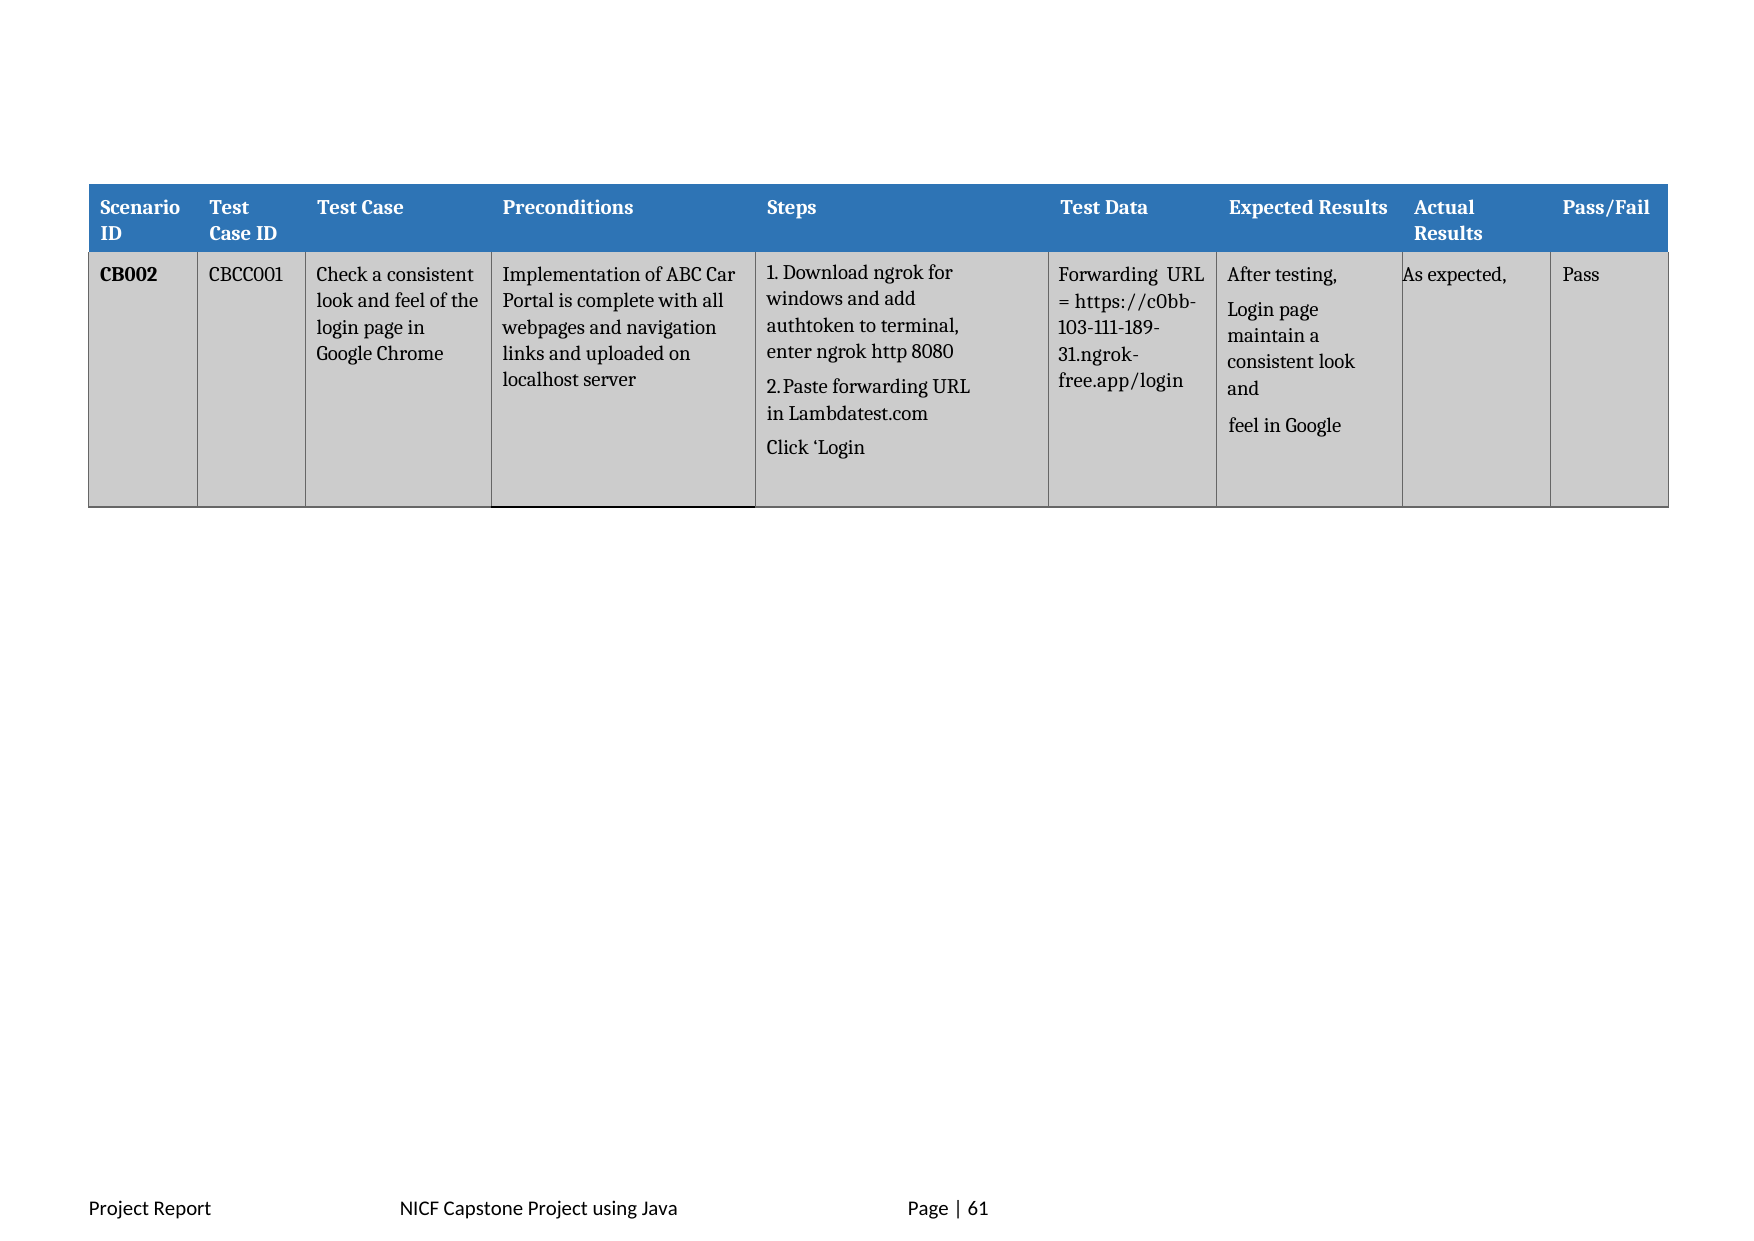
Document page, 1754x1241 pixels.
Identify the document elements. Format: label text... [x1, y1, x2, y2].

table_header Preconditions [491, 184, 755, 252]
table_header Test Case [305, 184, 491, 252]
table_cell Implementation of ABC Car Portal is complete with all webpages and navigation links and uploaded on localhost server [492, 252, 755, 506]
table_cell CB002 [89, 252, 197, 506]
table_header Pass/Fail [1551, 184, 1668, 252]
table_header Test Case ID [198, 184, 305, 252]
table_cell Pass [1551, 252, 1668, 506]
table_cell Forwarding URL = https://c0bb-103-111-189-31.ngrok-free.app/login [1049, 252, 1216, 506]
table_header Test Data [1048, 184, 1217, 252]
table_header Actual Results [1402, 184, 1551, 252]
table_cell Check a consistent look and feel of the login page in Google Chrome [306, 252, 491, 506]
table_header Expected Results [1217, 184, 1402, 252]
table_cell As expected, [1403, 252, 1550, 506]
table_cell CBCC001 [198, 252, 305, 506]
table_cell After testing, Login page maintain a consistent look and feel in Google [1217, 252, 1402, 506]
table_header Steps [755, 184, 1048, 252]
table_header Scenario ID [89, 184, 198, 252]
table_cell 1. Download ngrok for windows and add authtoken to terminal, enter ngrok http 8080 2. Paste forwarding URL in Lambdatest.com Click ‘Login [756, 252, 1048, 506]
